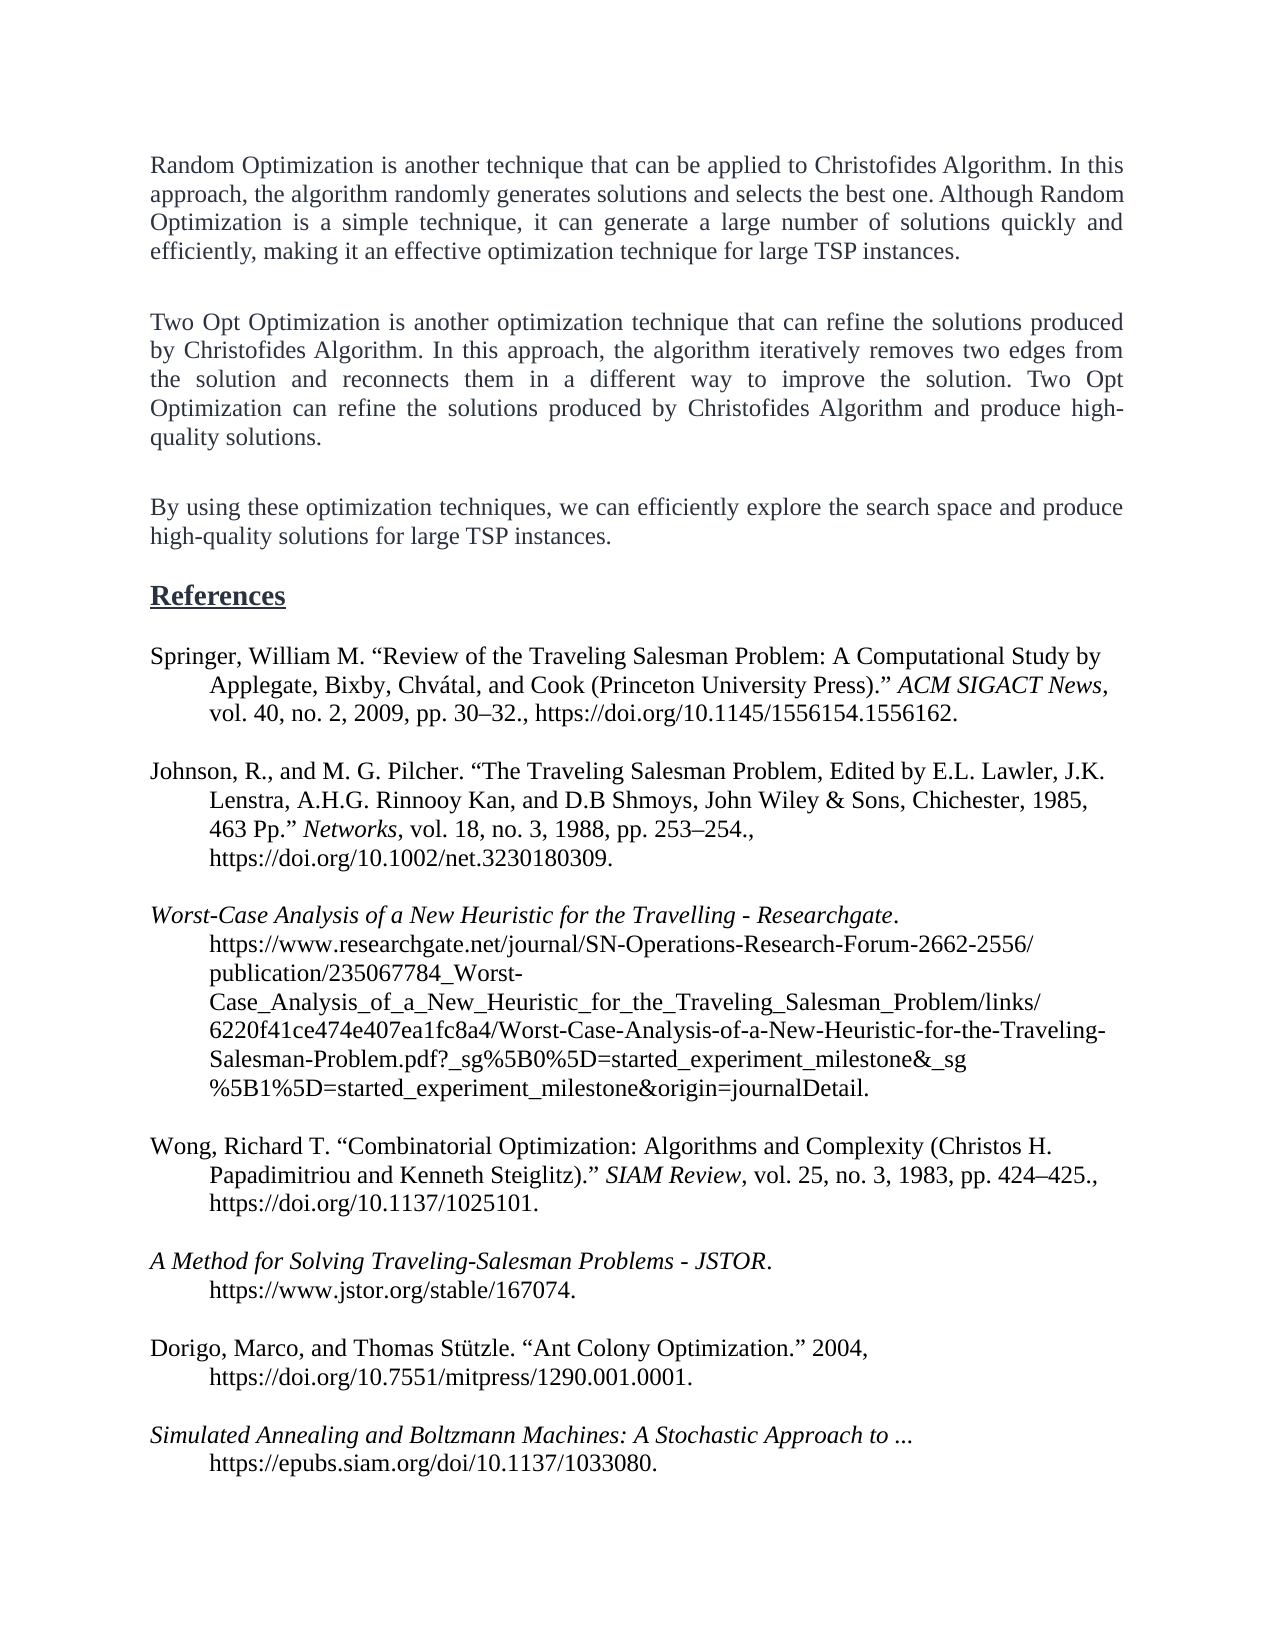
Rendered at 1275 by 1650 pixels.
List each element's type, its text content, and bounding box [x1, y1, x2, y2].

text Wong, Richard T. “Combinatorial Optimization: Algorithms and Complexity (Christos H. Papadimitriou and Kenneth Steiglitz).” SIAM Review, vol. 25, no. 3, 1983, pp. 424–425., https://doi.org/10.1137/1025101. [150, 1131, 1125, 1217]
text Springer, William M. “Review of the Traveling Salesman Problem: A Computational Study by Applegate, Bixby, Chvátal, and Cook (Princeton University Press).” ACM SIGACT News, vol. 40, no. 2, 2009, pp. 30–32., https://doi.org/10.1145/1556154.1556162. [150, 641, 1125, 727]
text By using these optimization techniques, we can efficiently explore the search space and produce high-quality solutions for large TSP instances. [150, 492, 1125, 549]
text Two Opt Optimization is another optimization technique that can refine the solutions produced by Christofides Algorithm. In this approach, the algorithm iteratively removes two edges from the solution and reconnects them in a different way to improve the solution. Two Opt Optimization can refine the solutions produced by Christofides Algorithm and produce high-quality solutions. [150, 307, 1125, 450]
text Simulated Annealing and Boltzmann Machines: A Stochastic Approach to ... https://epubs.siam.org/doi/10.1137/1033080. [150, 1420, 1125, 1477]
text Johnson, R., and M. G. Pilcher. “The Traveling Salesman Problem, Edited by E.L. Lawler, J.K. Lenstra, A.H.G. Rinnooy Kan, and D.B Shmoys, John Wiley & Sons, Chichester, 1985, 463 Pp.” Networks, vol. 18, no. 3, 1988, pp. 253–254., https://doi.org/10.1002/net.3230180309. [150, 756, 1125, 871]
text Dorigo, Marco, and Thomas Stützle. “Ant Colony Optimization.” 2004, https://doi.org/10.7551/mitpress/1290.001.0001. [150, 1333, 1125, 1391]
text Worst-Case Analysis of a New Heuristic for the Travelling - Researchgate. https://www.researchgate.net/journal/SN-Operations-Research-Forum-2662-2556/publication/235067784_Worst-Case_Analysis_of_a_New_Heuristic_for_the_Traveling_Salesman_Problem/links/6220f41ce474e407ea1fc8a4/Worst-Case-Analysis-of-a-New-Heuristic-for-the-Traveling-Salesman-Problem.pdf?_sg%5B0%5D=started_experiment_milestone&_sg%5B1%5D=started_experiment_milestone&origin=journalDetail. [150, 901, 1125, 1102]
text Random Optimization is another technique that can be applied to Christofides Algorithm. In this approach, the algorithm randomly generates solutions and selects the best one. Although Random Optimization is a simple technique, it can generate a large number of solutions quickly and efficiently, making it an effective optimization technique for large TSP instances. [150, 150, 1125, 265]
text A Method for Solving Traveling-Salesman Problems - JSTOR. https://www.jstor.org/stable/167074. [150, 1246, 1125, 1304]
text References [150, 578, 1125, 612]
